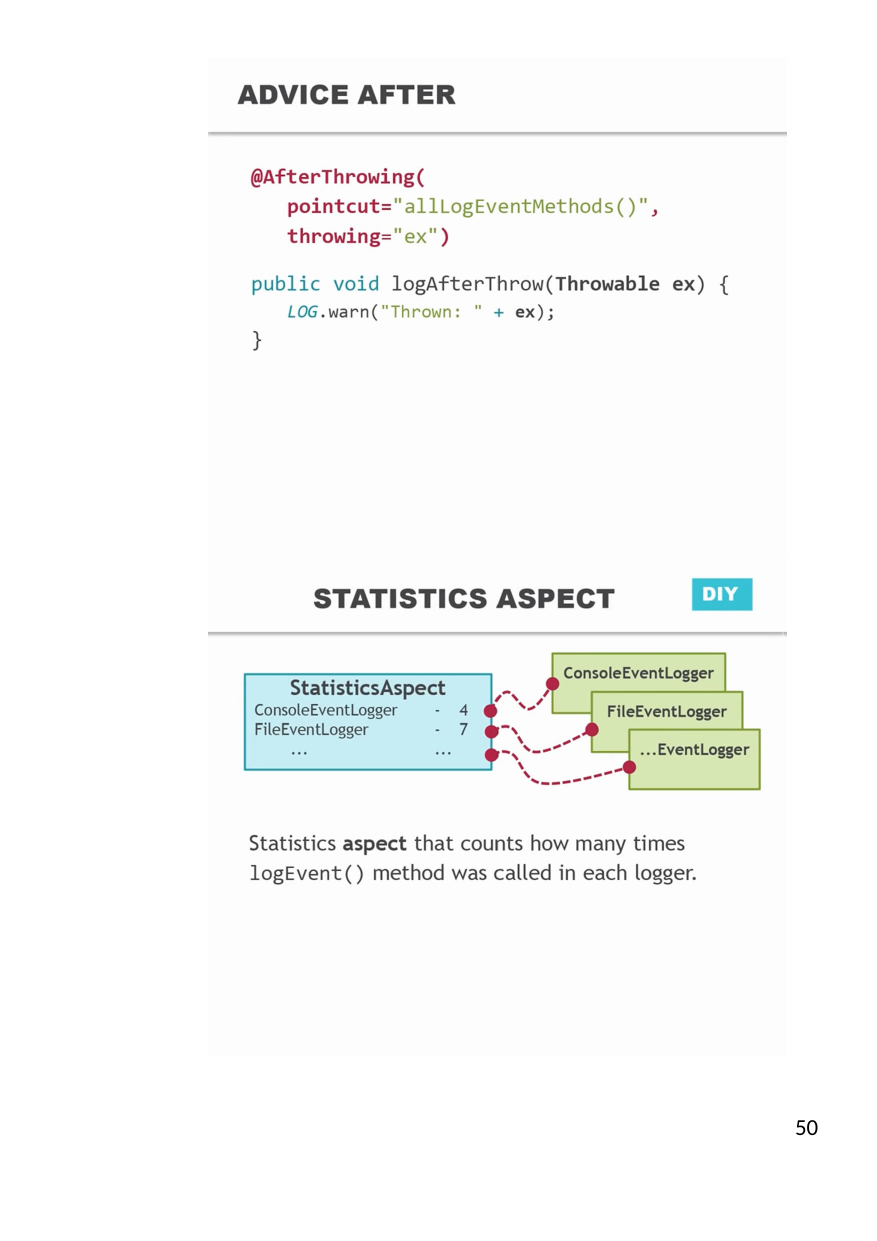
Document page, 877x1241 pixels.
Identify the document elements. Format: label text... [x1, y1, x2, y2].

picture [208, 558, 787, 1057]
picture [208, 58, 787, 557]
